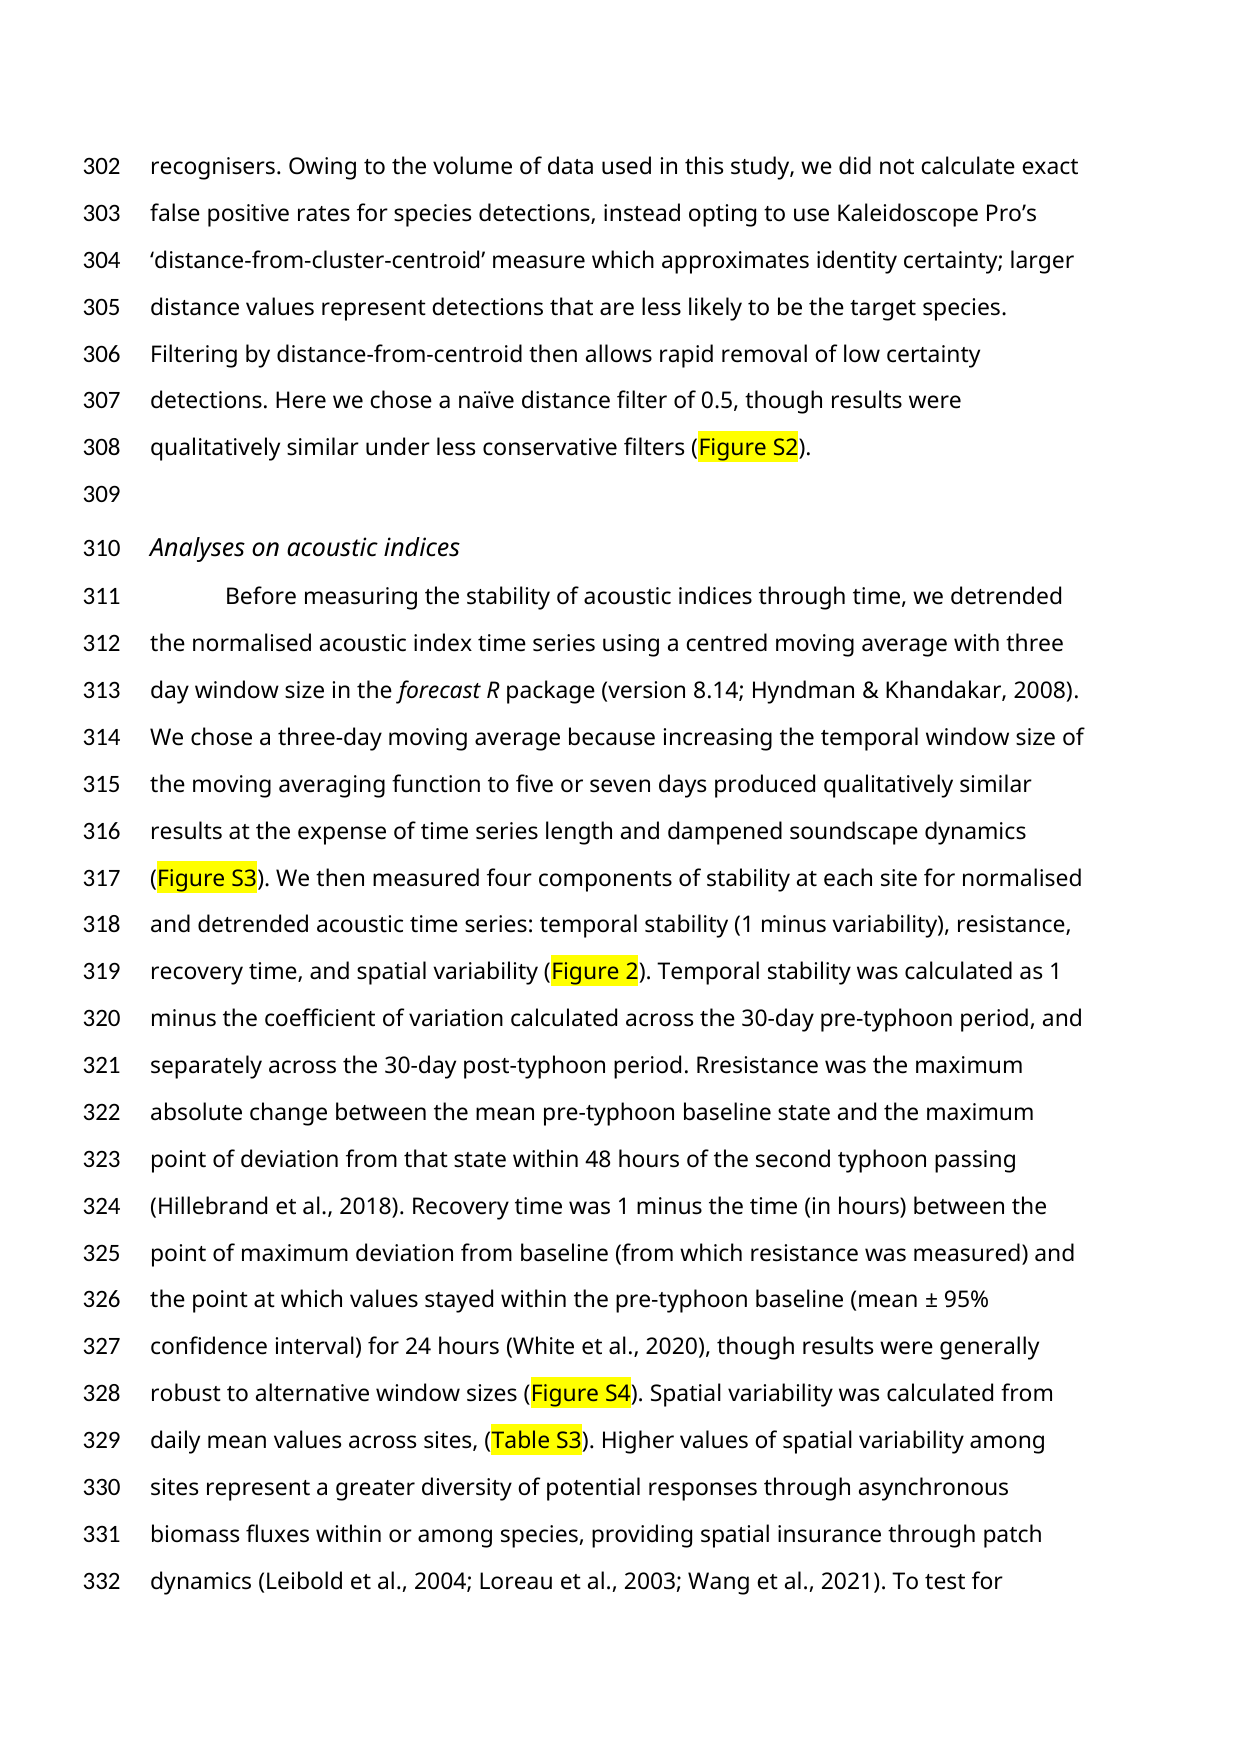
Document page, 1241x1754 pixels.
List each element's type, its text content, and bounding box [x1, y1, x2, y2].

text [150, 580, 1090, 1596]
text Analyses on acoustic indices [150, 529, 1090, 563]
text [150, 150, 1090, 462]
